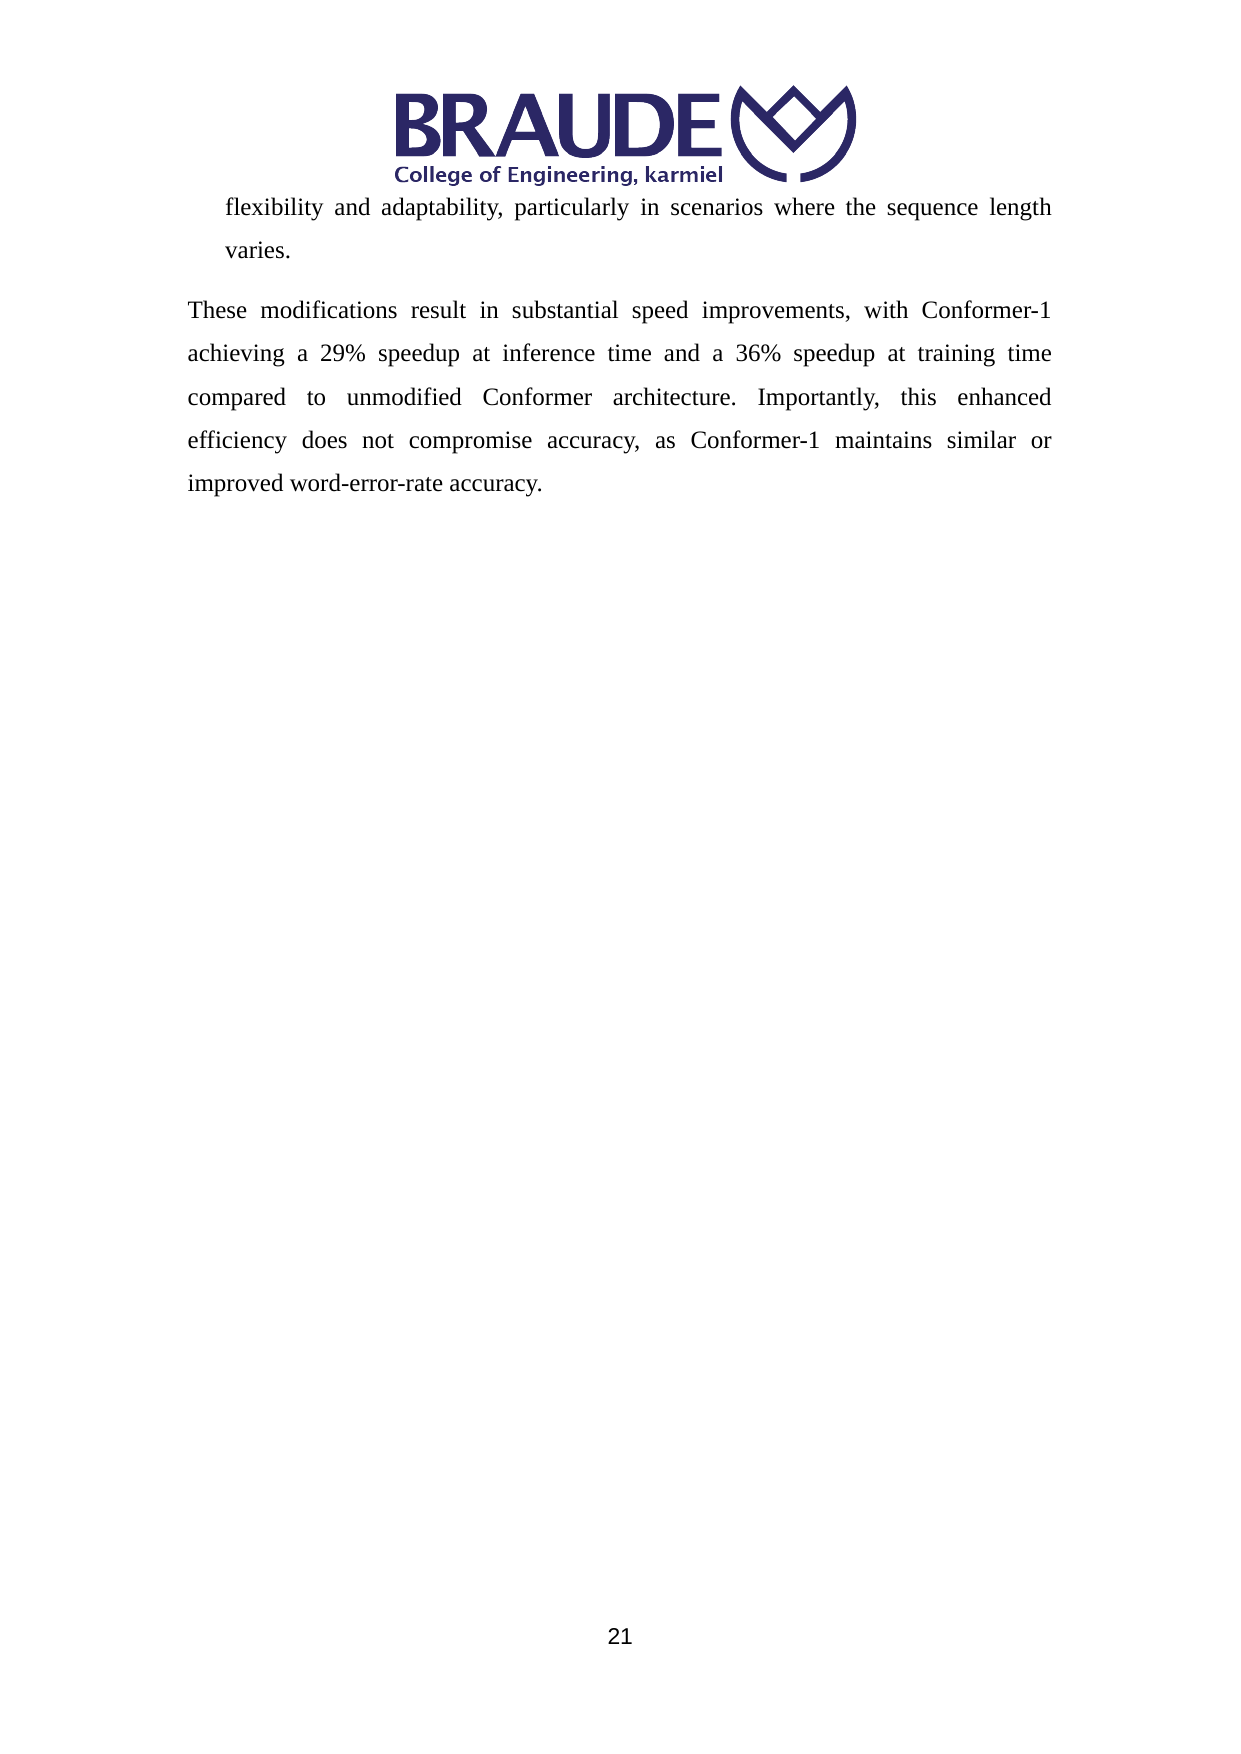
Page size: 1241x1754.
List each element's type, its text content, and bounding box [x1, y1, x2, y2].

text These modifications result in substantial speed improvements, with Conformer-1 achieving a 29% speedup at inference time and a 36% speedup at training time compared to unmodified Conformer architecture. Importantly, this enhanced efficiency does not compromise accuracy, as Conformer-1 maintains similar or improved word-error-rate accuracy. [187, 295, 1053, 497]
picture [369, 73, 871, 193]
